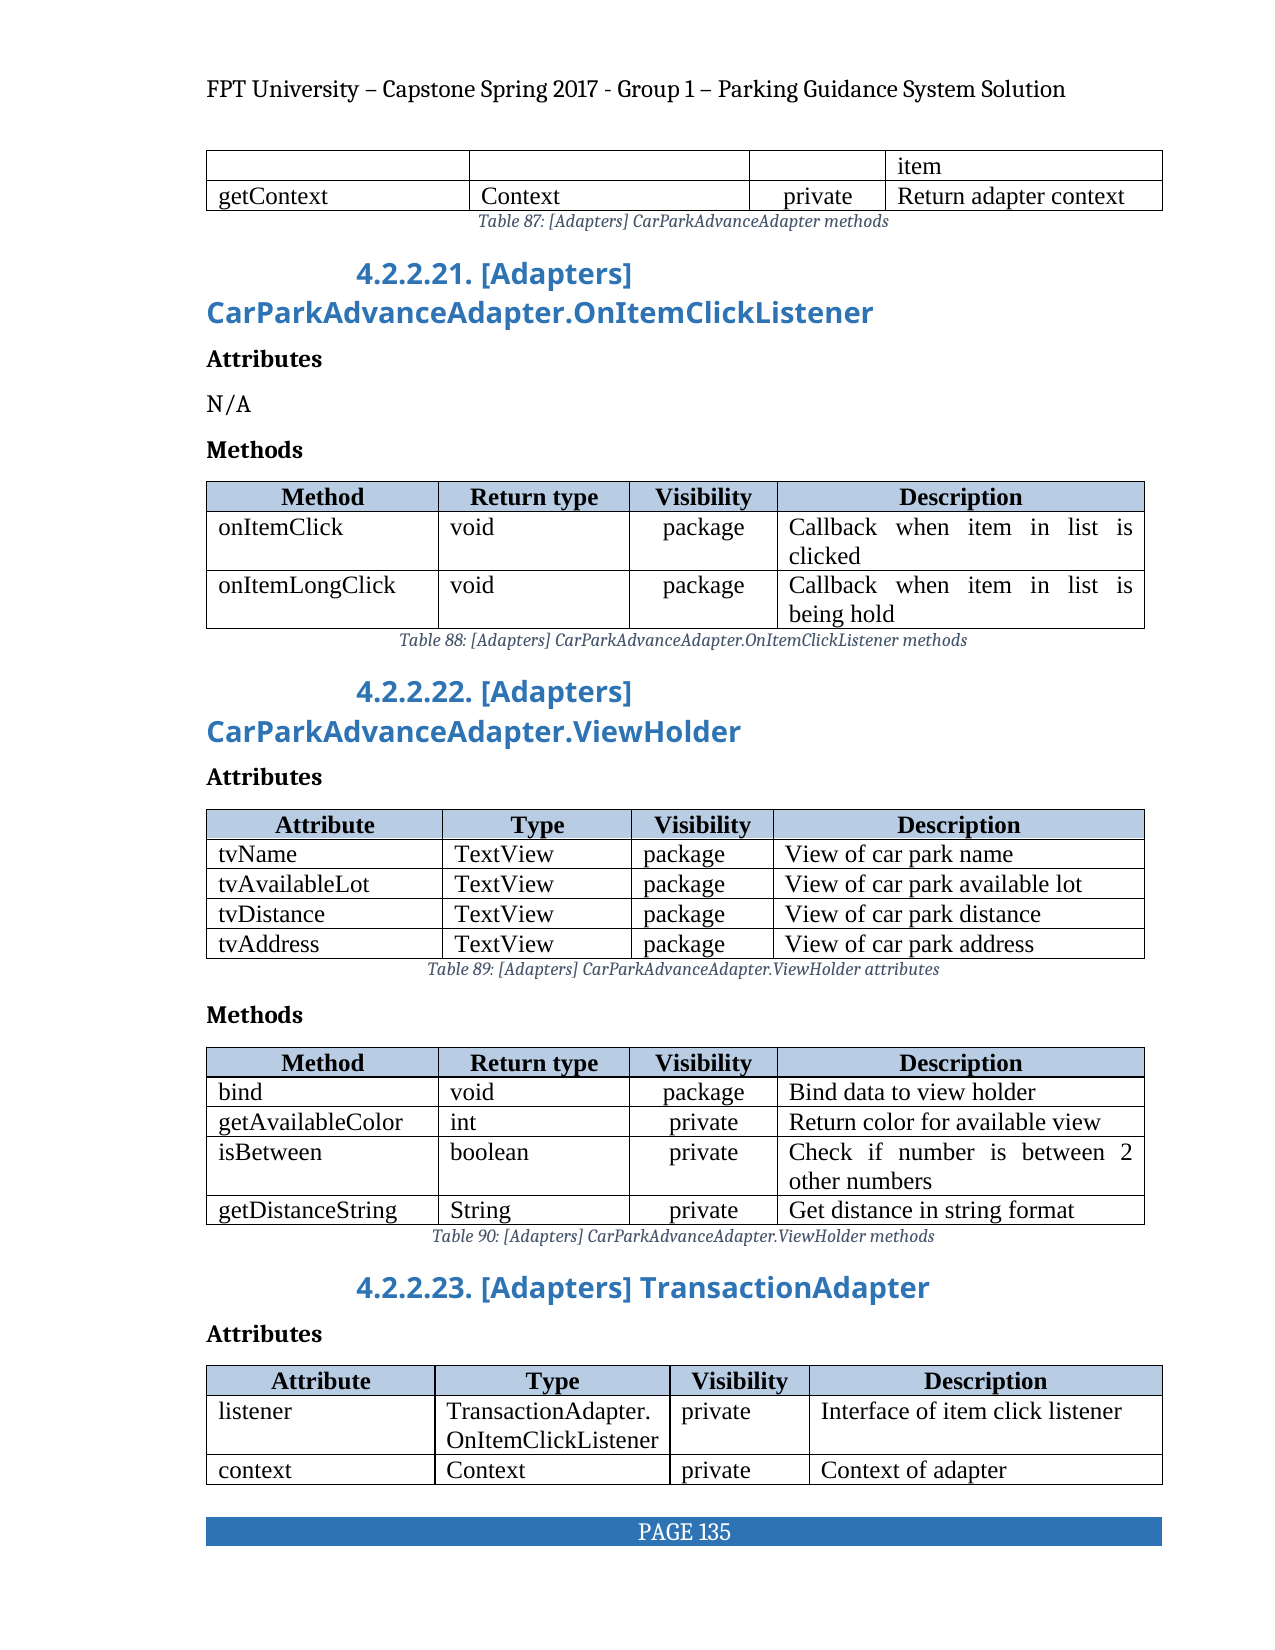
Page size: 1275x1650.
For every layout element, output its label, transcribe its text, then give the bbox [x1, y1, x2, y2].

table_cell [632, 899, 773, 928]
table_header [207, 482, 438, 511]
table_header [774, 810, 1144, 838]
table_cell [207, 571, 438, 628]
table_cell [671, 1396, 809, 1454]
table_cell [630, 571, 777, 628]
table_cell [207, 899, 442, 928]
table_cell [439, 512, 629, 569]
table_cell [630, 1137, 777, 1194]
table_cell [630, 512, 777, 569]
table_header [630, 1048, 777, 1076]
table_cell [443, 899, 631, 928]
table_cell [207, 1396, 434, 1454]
text Table 88: [Adapters] CarParkAdvanceAdapter.OnItemClickListener methods [206, 629, 1162, 651]
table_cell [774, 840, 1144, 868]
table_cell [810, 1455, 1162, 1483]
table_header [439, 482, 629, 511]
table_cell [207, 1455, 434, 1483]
subtitle [Adapters] TransactionAdapter [206, 1268, 1162, 1307]
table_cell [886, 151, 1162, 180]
subtitle [Adapters] CarParkAdvanceAdapter.OnItemClickListener [206, 253, 1162, 332]
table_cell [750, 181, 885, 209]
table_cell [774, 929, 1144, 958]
text Table 87: [Adapters] CarParkAdvanceAdapter methods [206, 211, 1162, 232]
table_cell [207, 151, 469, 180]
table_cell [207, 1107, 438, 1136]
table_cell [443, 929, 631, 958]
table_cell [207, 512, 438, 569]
text Table 89: [Adapters] CarParkAdvanceAdapter.ViewHolder attributes [206, 959, 1162, 980]
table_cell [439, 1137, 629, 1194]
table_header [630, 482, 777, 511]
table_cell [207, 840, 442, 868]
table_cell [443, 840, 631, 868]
text Methods [206, 436, 1162, 464]
text N/A [206, 390, 1162, 419]
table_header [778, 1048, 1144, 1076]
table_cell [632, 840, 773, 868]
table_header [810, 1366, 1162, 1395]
text Table 90: [Adapters] CarParkAdvanceAdapter.ViewHolder methods [206, 1225, 1162, 1247]
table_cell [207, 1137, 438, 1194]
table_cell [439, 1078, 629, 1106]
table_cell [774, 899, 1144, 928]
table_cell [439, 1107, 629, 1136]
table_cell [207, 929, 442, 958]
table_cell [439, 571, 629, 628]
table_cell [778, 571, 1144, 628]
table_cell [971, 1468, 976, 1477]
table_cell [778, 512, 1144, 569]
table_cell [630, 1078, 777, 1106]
subtitle [Adapters] CarParkAdvanceAdapter.ViewHolder [206, 671, 1162, 751]
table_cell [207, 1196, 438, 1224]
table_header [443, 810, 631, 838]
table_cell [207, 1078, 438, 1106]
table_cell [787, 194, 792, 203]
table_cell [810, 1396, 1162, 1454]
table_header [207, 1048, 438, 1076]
text Attributes [206, 345, 1162, 374]
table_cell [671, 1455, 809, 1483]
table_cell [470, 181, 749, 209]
text Methods [206, 1001, 1162, 1030]
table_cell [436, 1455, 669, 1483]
text Attributes [206, 1320, 1162, 1349]
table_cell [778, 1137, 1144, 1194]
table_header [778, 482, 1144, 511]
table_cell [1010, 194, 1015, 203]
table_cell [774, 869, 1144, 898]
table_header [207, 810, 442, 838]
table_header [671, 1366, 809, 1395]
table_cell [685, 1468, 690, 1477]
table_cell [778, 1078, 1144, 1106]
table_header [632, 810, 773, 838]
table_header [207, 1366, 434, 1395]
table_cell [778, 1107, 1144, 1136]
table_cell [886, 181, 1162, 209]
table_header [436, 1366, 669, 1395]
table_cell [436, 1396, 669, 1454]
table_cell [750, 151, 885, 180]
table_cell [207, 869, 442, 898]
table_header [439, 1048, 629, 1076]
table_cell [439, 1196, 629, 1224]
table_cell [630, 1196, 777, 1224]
text Attributes [206, 763, 1162, 792]
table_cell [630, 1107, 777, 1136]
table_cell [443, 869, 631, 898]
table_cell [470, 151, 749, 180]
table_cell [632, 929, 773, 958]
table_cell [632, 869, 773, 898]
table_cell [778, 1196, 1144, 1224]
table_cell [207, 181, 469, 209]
